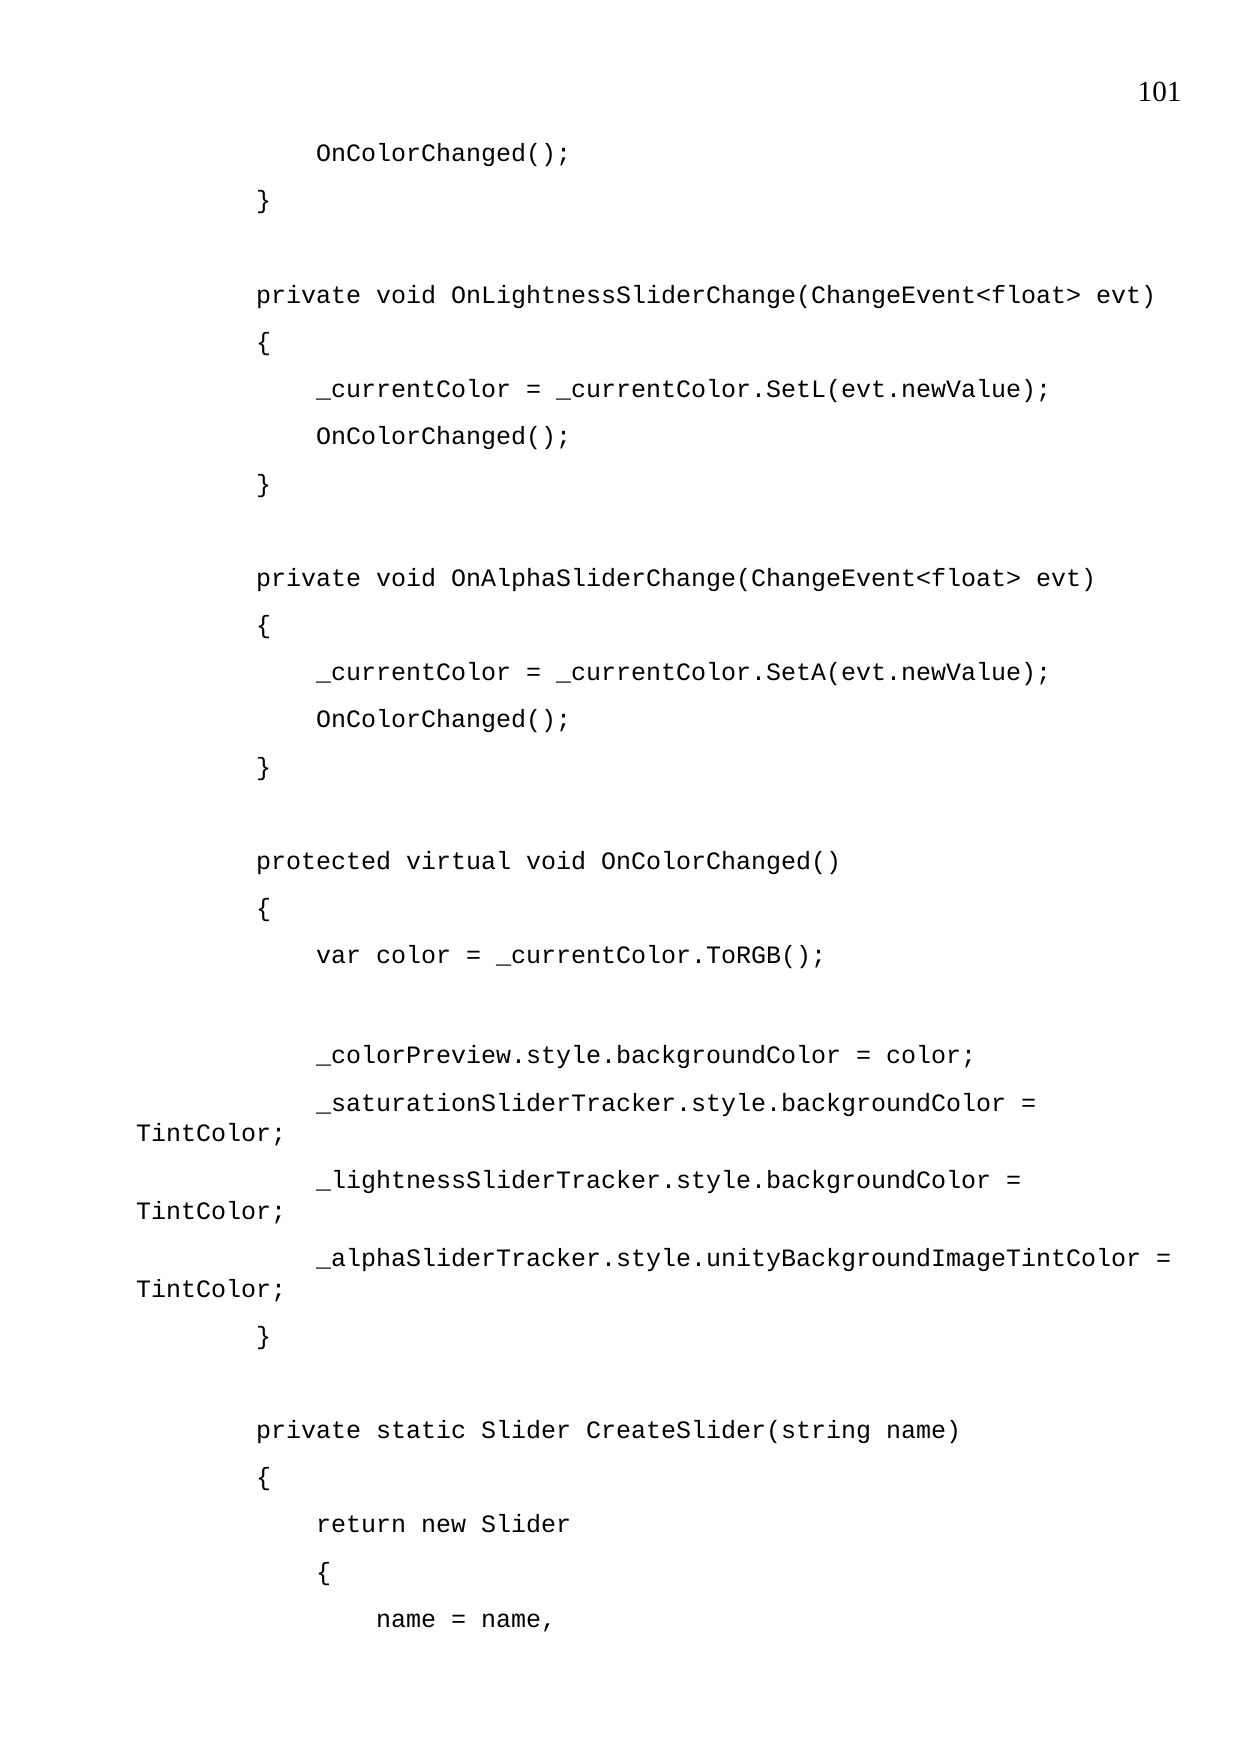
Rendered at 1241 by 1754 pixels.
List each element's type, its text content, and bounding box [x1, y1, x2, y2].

text { [136, 896, 1181, 924]
text _currentColor = _currentColor.SetL(evt.newValue); [136, 377, 1181, 405]
text _lightnessSliderTracker.style.backgroundColor = TintColor; [136, 1168, 1181, 1227]
text _colorPreview.style.backgroundColor = color; [136, 1043, 1181, 1071]
text private void OnLightnessSliderChange(ChangeEvent<float> evt) [136, 282, 1181, 311]
text } [136, 1323, 1181, 1352]
text var color = _currentColor.ToRGB(); [136, 943, 1181, 971]
text OnColorChanged(); [136, 424, 1181, 452]
text OnColorChanged(); [136, 707, 1181, 735]
text } [136, 754, 1181, 783]
text _alphaSliderTracker.style.unityBackgroundImageTintColor = TintColor; [136, 1246, 1181, 1304]
text } [136, 471, 1181, 499]
text { [136, 613, 1181, 641]
text } [136, 188, 1181, 216]
text private static Slider CreateSlider(string name) [136, 1418, 1181, 1446]
text name = name, [136, 1606, 1181, 1635]
text _saturationSliderTracker.style.backgroundColor = TintColor; [136, 1090, 1181, 1149]
text protected virtual void OnColorChanged() [136, 849, 1181, 877]
text OnColorChanged(); [136, 141, 1181, 169]
text _currentColor = _currentColor.SetA(evt.newValue); [136, 660, 1181, 688]
text return new Slider [136, 1512, 1181, 1540]
text { [136, 1465, 1181, 1493]
text private void OnAlphaSliderChange(ChangeEvent<float> evt) [136, 566, 1181, 594]
text { [136, 1559, 1181, 1588]
text { [136, 329, 1181, 358]
